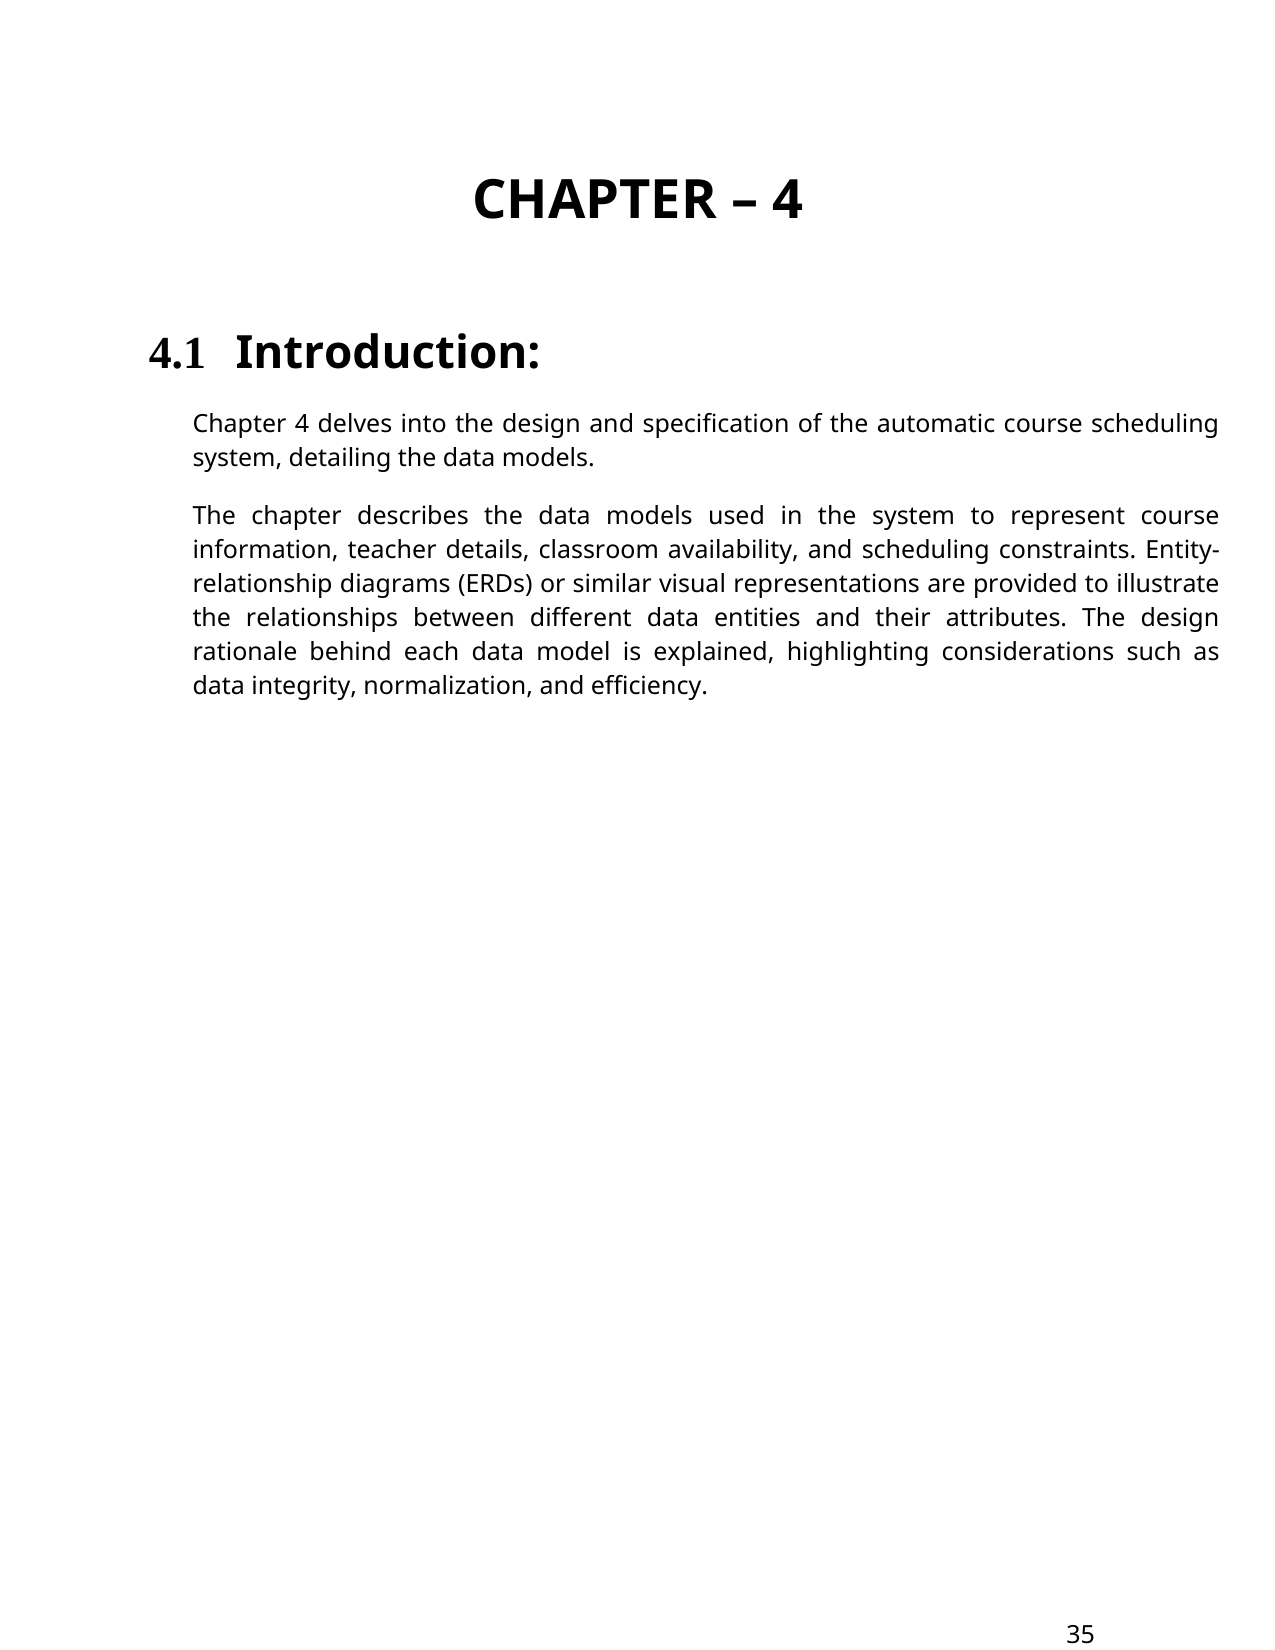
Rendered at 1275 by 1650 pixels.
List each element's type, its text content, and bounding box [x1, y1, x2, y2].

list The chapter describes the data models used in the system to represent course information, teacher details, classroom availability, and scheduling constraints. Entity-relationship diagrams (ERDs) or similar visual representations are provided to illustrate the relationships between different data entities and their attributes. The design rationale behind each data model is explained, highlighting considerations such as data integrity, normalization, and efficiency. [192, 497, 1221, 702]
subtitle CHAPTER – 4 [198, 161, 1077, 234]
list Chapter 4 delves into the design and specification of the automatic course scheduling system, detailing the data models. [192, 405, 1221, 473]
list Introduction: [148, 319, 1221, 381]
